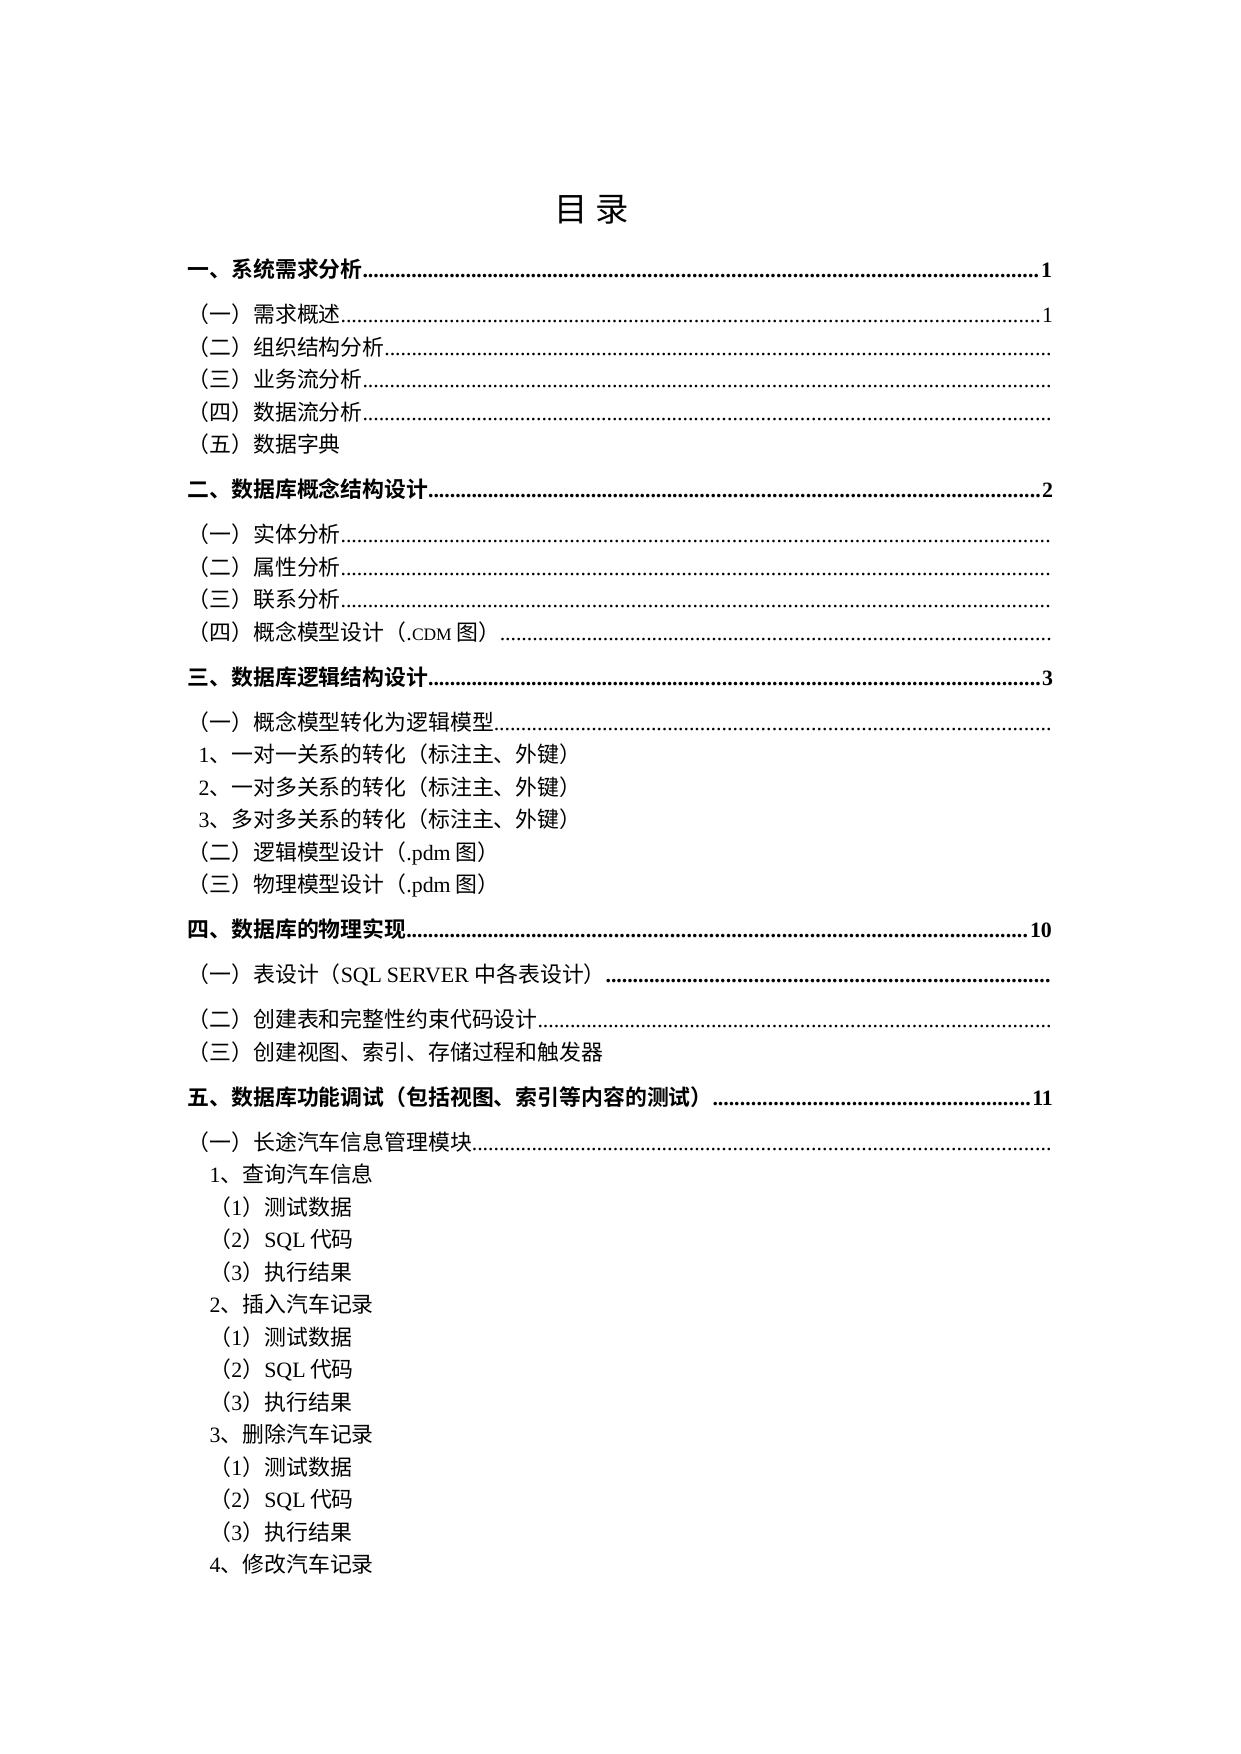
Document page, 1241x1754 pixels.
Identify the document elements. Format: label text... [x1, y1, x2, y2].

text （一）需求概述 1 [187, 297, 1053, 329]
text 三、数据库逻辑结构设计 3 [187, 659, 1053, 692]
text （四）数据流分析 [187, 394, 1053, 427]
text （一）表设计（SQL server 中各表设计） [187, 957, 1053, 989]
text （三）业务流分析 [187, 362, 1053, 394]
text 3、多对多关系的转化（标注主、外键） [187, 802, 1053, 834]
text （3）执行结果 [187, 1254, 1053, 1287]
text 2、插入汽车记录 [187, 1287, 1053, 1319]
text （五）数据字典 [187, 427, 1053, 459]
text （三）创建视图、索引、存储过程和触发器 [187, 1034, 1053, 1067]
text 3、删除汽车记录 [187, 1417, 1053, 1449]
text （1）测试数据 [187, 1449, 1053, 1482]
text 2、一对多关系的转化（标注主、外键） [187, 769, 1053, 802]
text （3）执行结果 [187, 1384, 1053, 1417]
text 1、查询汽车信息 [187, 1157, 1053, 1189]
text 二、数据库概念结构设计 2 [187, 472, 1053, 504]
text （二）创建表和完整性约束代码设计 [187, 1002, 1053, 1034]
text 1、一对一关系的转化（标注主、外键） [187, 737, 1053, 769]
text 四、数据库的物理实现 10 [187, 912, 1053, 944]
text 4、修改汽车记录 [187, 1547, 1053, 1579]
text （二）属性分析 [187, 549, 1053, 582]
text （2）SQL代码 [187, 1352, 1053, 1384]
text （三）联系分析 [187, 582, 1053, 614]
text （四）概念模型设计（.cdm图） [187, 614, 1053, 647]
text （二）逻辑模型设计（.pdm图） [187, 834, 1053, 867]
text （一）实体分析 [187, 517, 1053, 549]
text （2）SQL代码 [187, 1482, 1053, 1514]
text （一）长途汽车信息管理模块 [187, 1124, 1053, 1157]
text （3）执行结果 [187, 1514, 1053, 1547]
text 目 录 [187, 174, 1053, 239]
text （二）组织结构分析 [187, 329, 1053, 362]
text （2）SQL代码 [187, 1222, 1053, 1254]
text 一、系统需求分析 1 [187, 252, 1053, 284]
text （三）物理模型设计（.pdm图） [187, 867, 1053, 899]
text （一）概念模型转化为逻辑模型 [187, 704, 1053, 737]
text 五、数据库功能调试（包括视图、索引等内容的测试） 11 [187, 1079, 1053, 1112]
text （1）测试数据 [187, 1189, 1053, 1222]
text （1）测试数据 [187, 1319, 1053, 1352]
